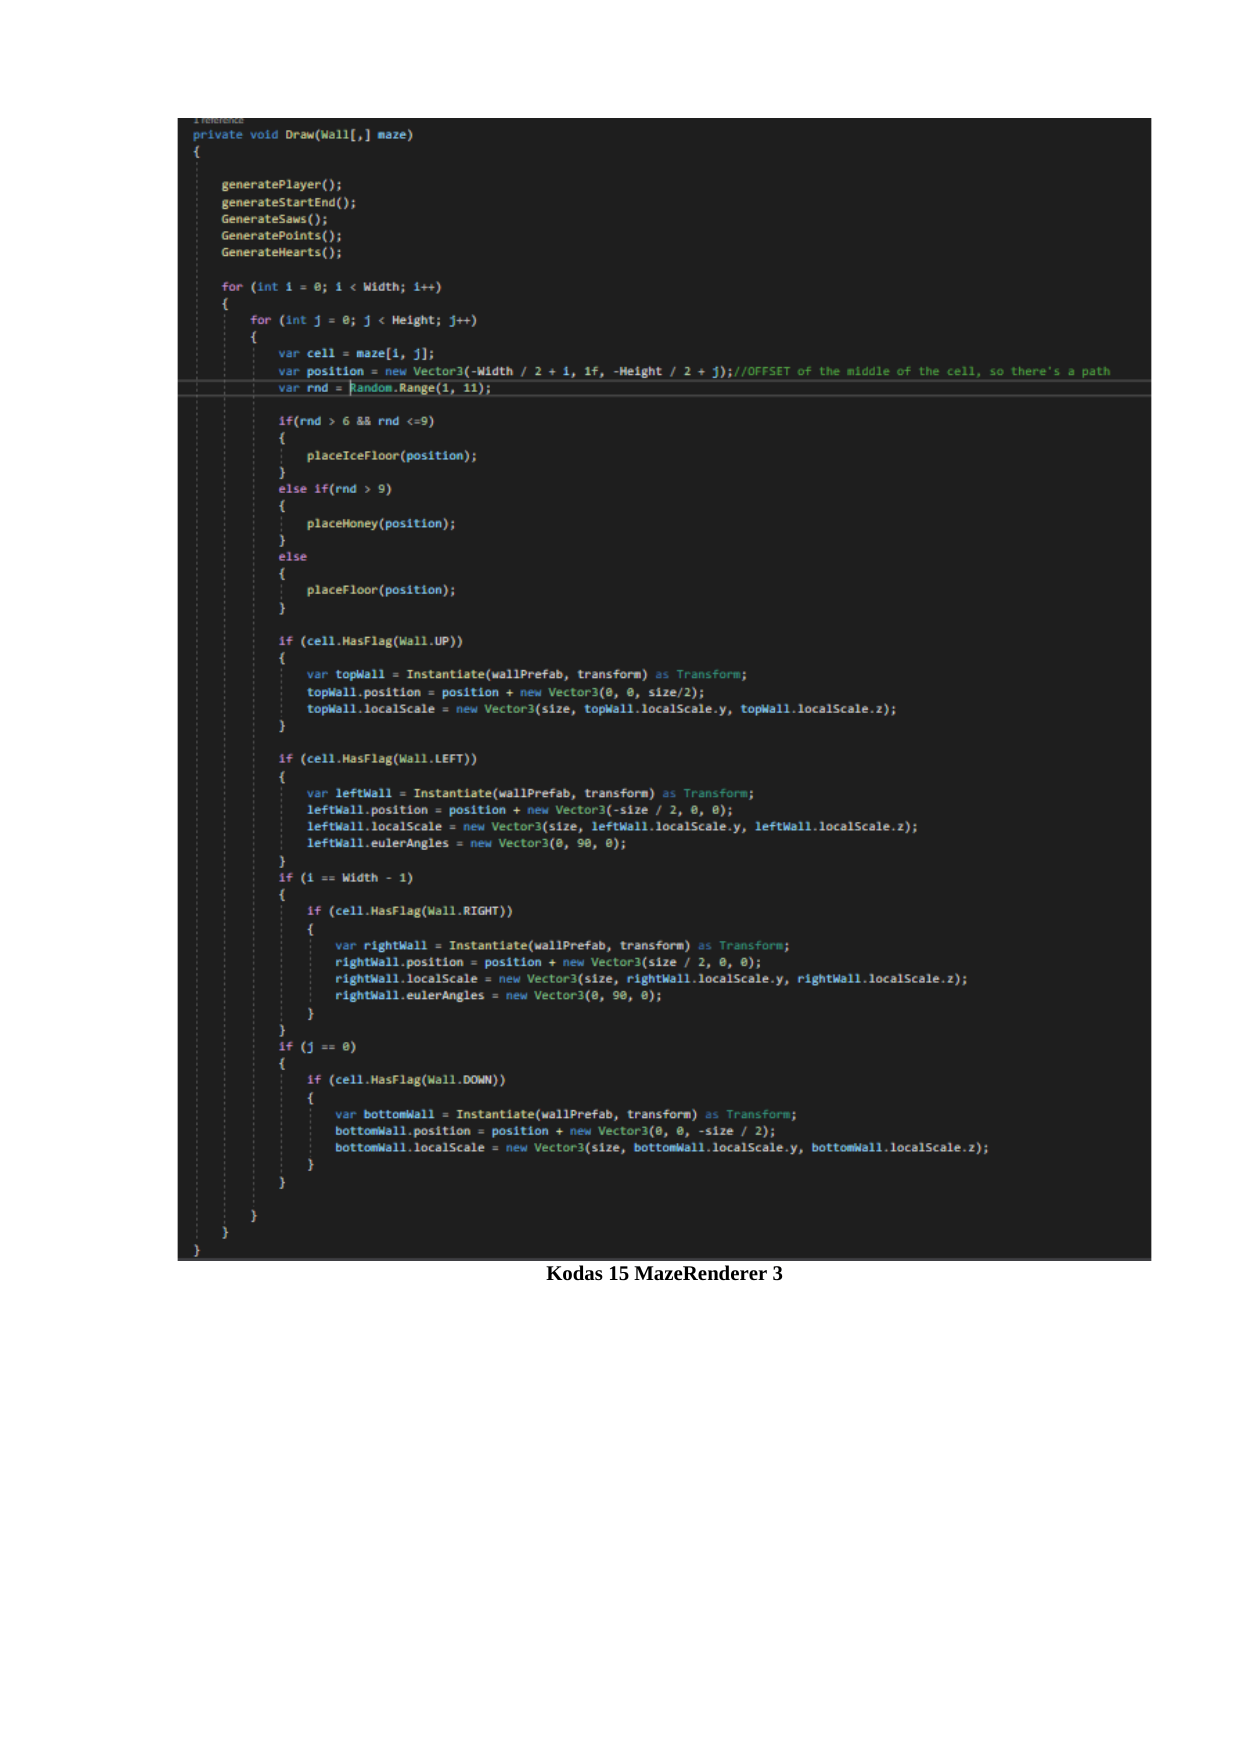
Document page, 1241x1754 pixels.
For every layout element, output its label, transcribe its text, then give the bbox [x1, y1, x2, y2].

picture [177, 118, 1152, 1261]
text Kodas 15 MazeRenderer 3 [177, 1261, 1152, 1285]
